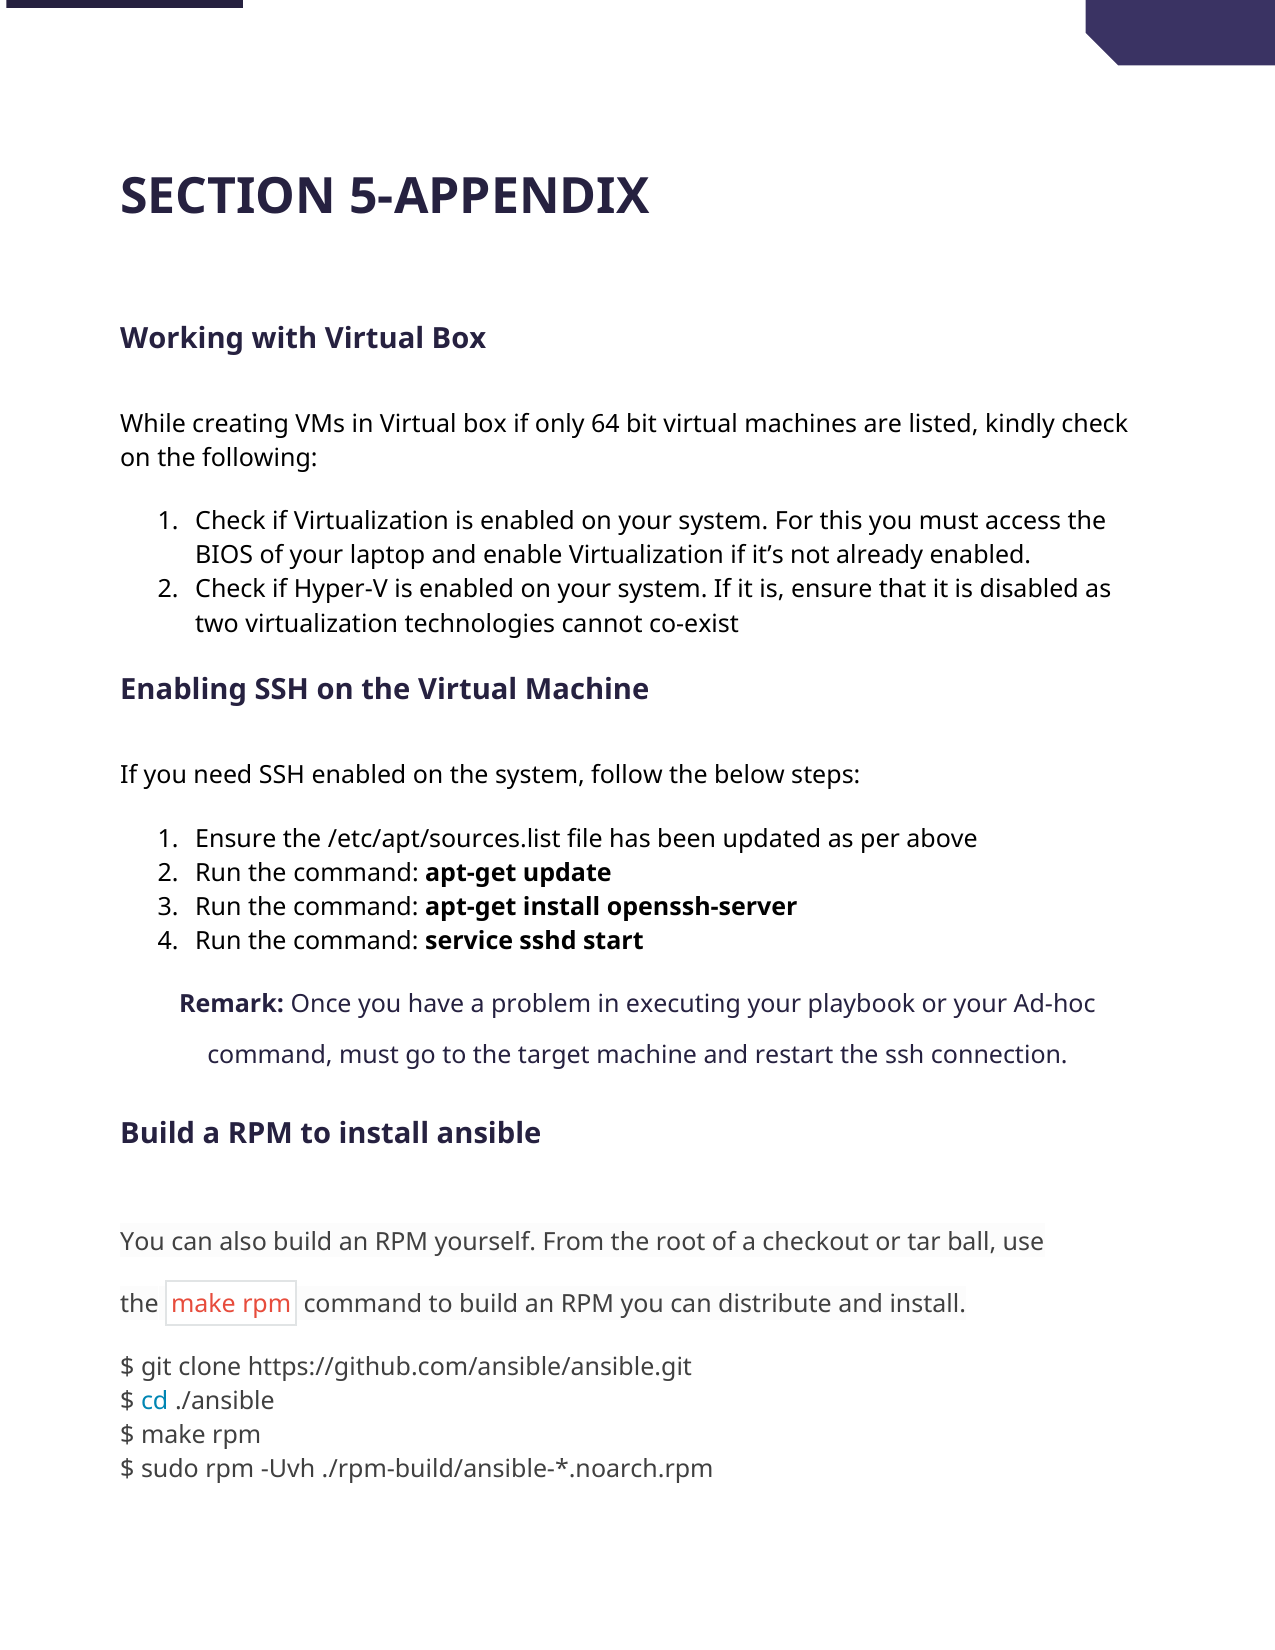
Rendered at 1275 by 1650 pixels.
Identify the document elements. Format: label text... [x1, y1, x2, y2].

text $ make rpm [120, 1416, 1155, 1451]
list Run the command: apt-get install openssh-server [157, 888, 1155, 922]
subtitle Working with Virtual Box [120, 317, 1155, 357]
subtitle Enabling SSH on the Virtual Machine [120, 668, 1155, 708]
text If you need SSH enabled on the system, follow the below steps: [120, 757, 1155, 791]
text $ cd ./ansible [120, 1382, 1155, 1416]
list Run the command: apt-get update [157, 854, 1155, 888]
text Remark: Once you have a problem in executing your playbook or your Ad-hoc command, must go to the target machine and restart the ssh connection. [120, 986, 1155, 1071]
list Ensure the /etc/apt/sources.list file has been updated as per above [157, 820, 1155, 854]
text $ sudo rpm -Uvh ./rpm-build/ansible-*.noarch.rpm [120, 1451, 1155, 1484]
list Check if Hyper-V is enabled on your system. If it is, ensure that it is disabled as two virtualization technologies cannot co-exist [157, 571, 1155, 639]
text While creating VMs in Virtual box if only 64 bit virtual machines are listed, kindly check on the following: [120, 406, 1155, 474]
list Check if Virtualization is enabled on your system. For this you must access the BIOS of your laptop and enable Virtualization if it’s not already enabled. [157, 503, 1155, 571]
text You can also build an RPM yourself. From the root of a checkout or tar ball, use the make rpm command to build an RPM you can distribute and install. [120, 1223, 1155, 1326]
subtitle Section 5-Appendix [120, 160, 1155, 228]
subtitle Build a RPM to install ansible [120, 1113, 1155, 1152]
list Run the command: service sshd start [157, 922, 1155, 957]
text $ git clone https://github.com/ansible/ansible.git [120, 1348, 1155, 1382]
